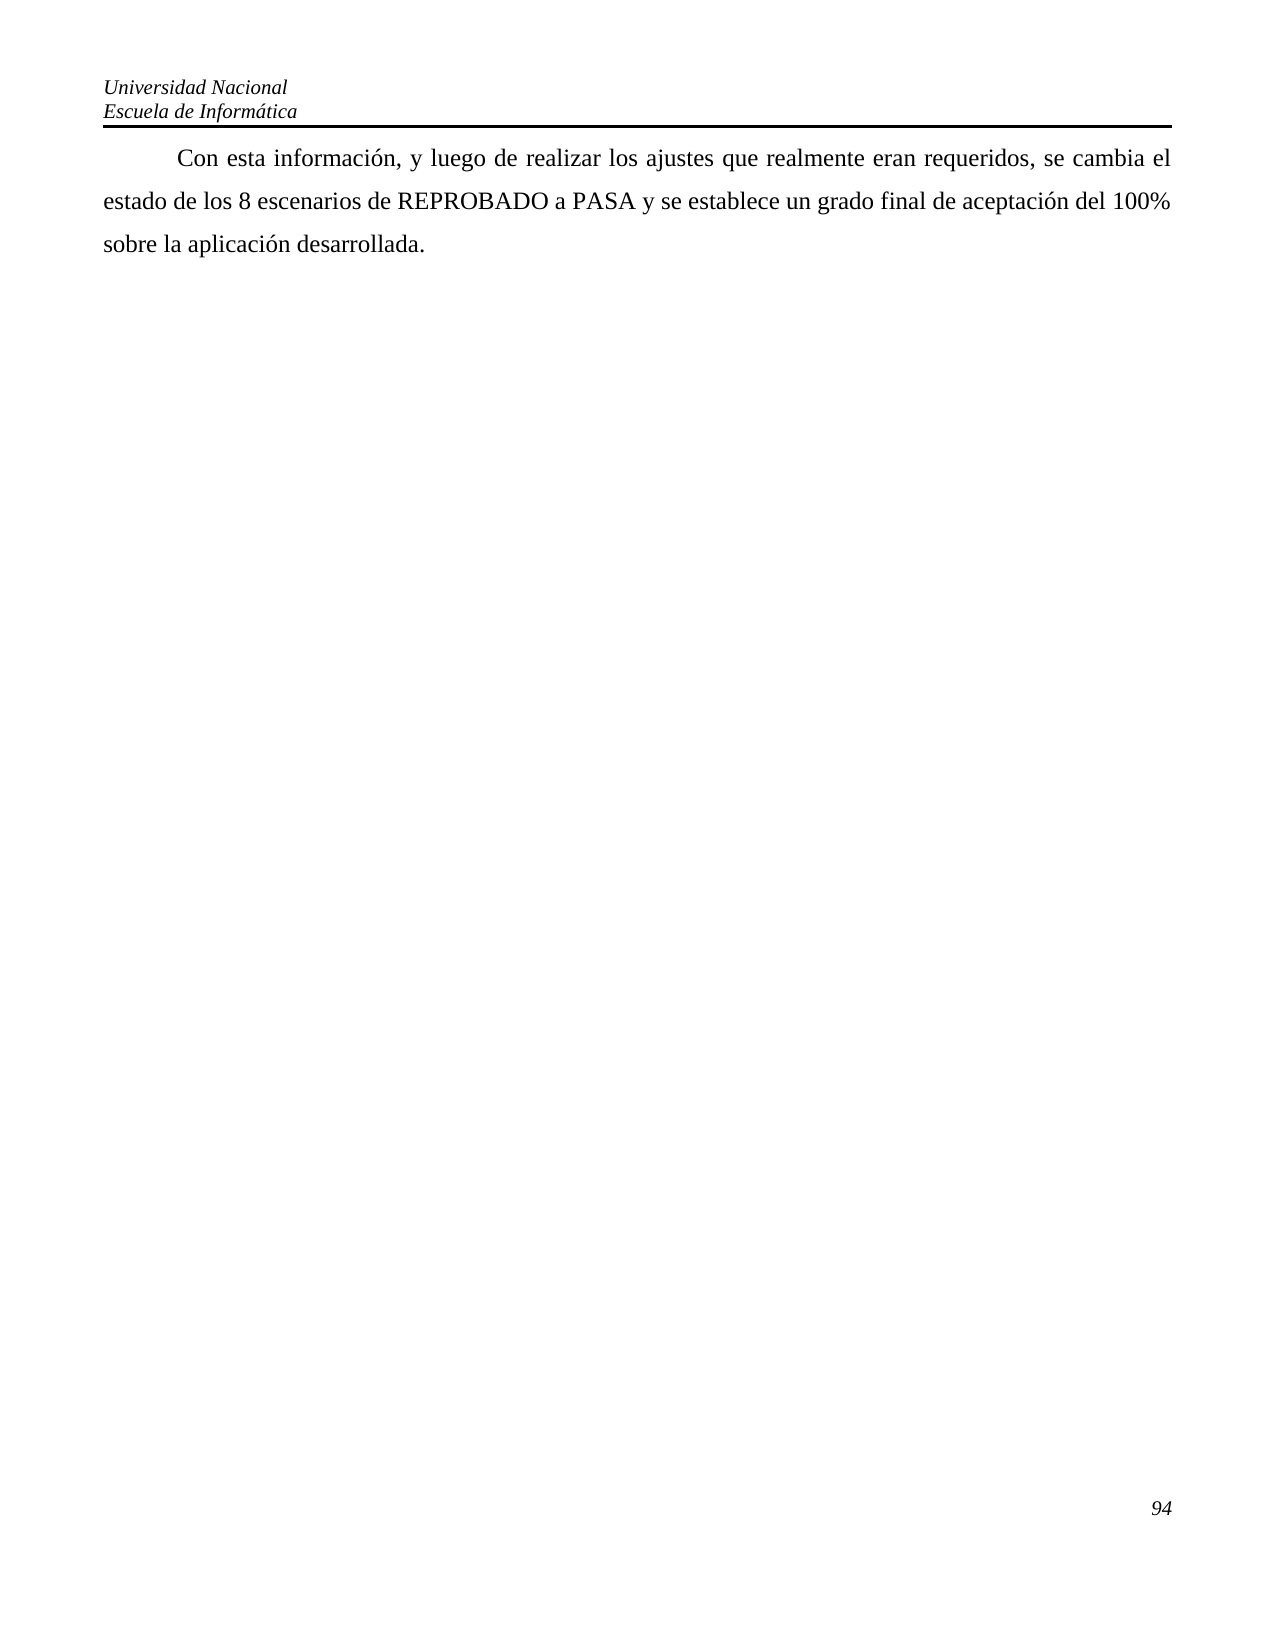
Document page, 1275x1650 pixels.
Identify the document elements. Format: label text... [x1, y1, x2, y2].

text Con esta información, y luego de realizar los ajustes que realmente eran requeridos, se cambia el estado de los 8 escenarios de REPROBADO a PASA y se establece un grado final de aceptación del 100% sobre la aplicación desarrollada. [103, 143, 1172, 258]
